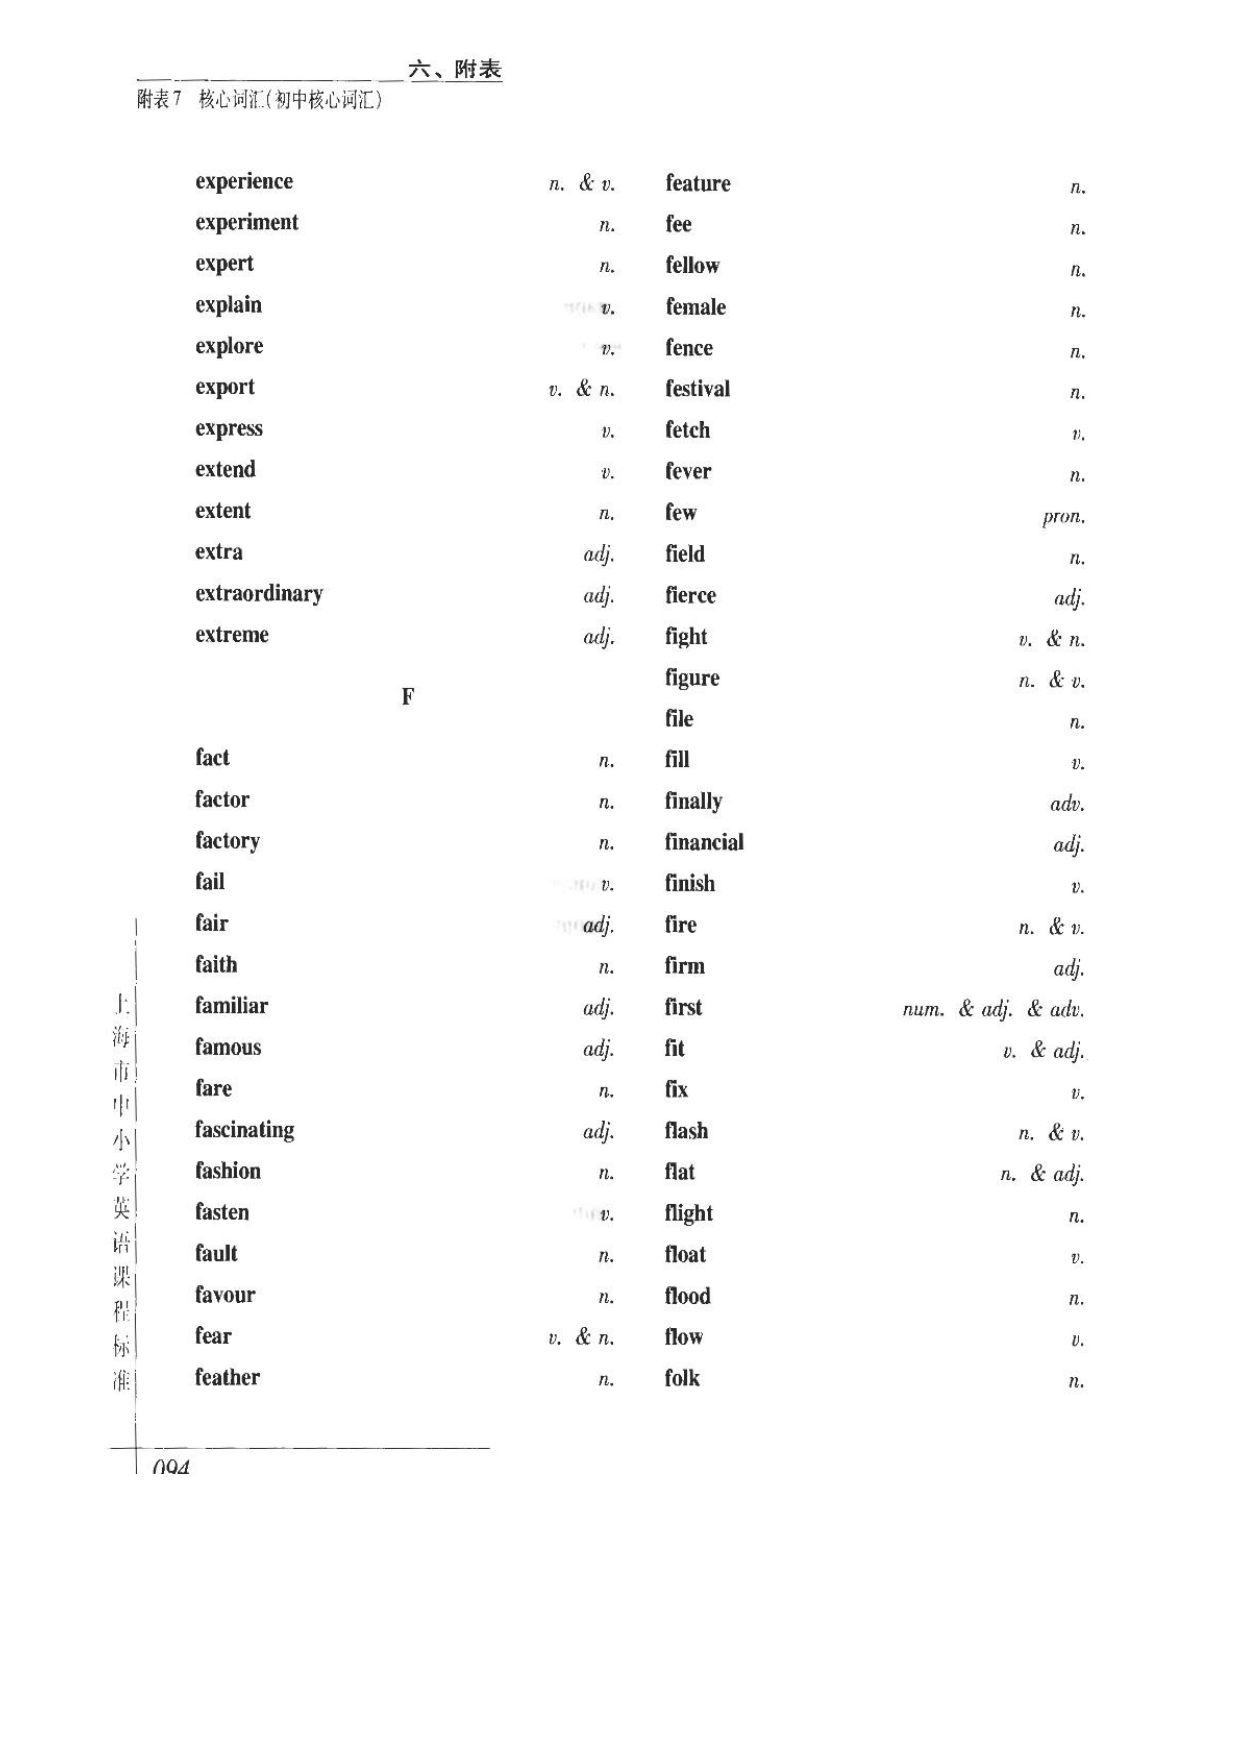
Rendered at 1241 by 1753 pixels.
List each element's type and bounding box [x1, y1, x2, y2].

picture [88, 27, 1104, 1474]
